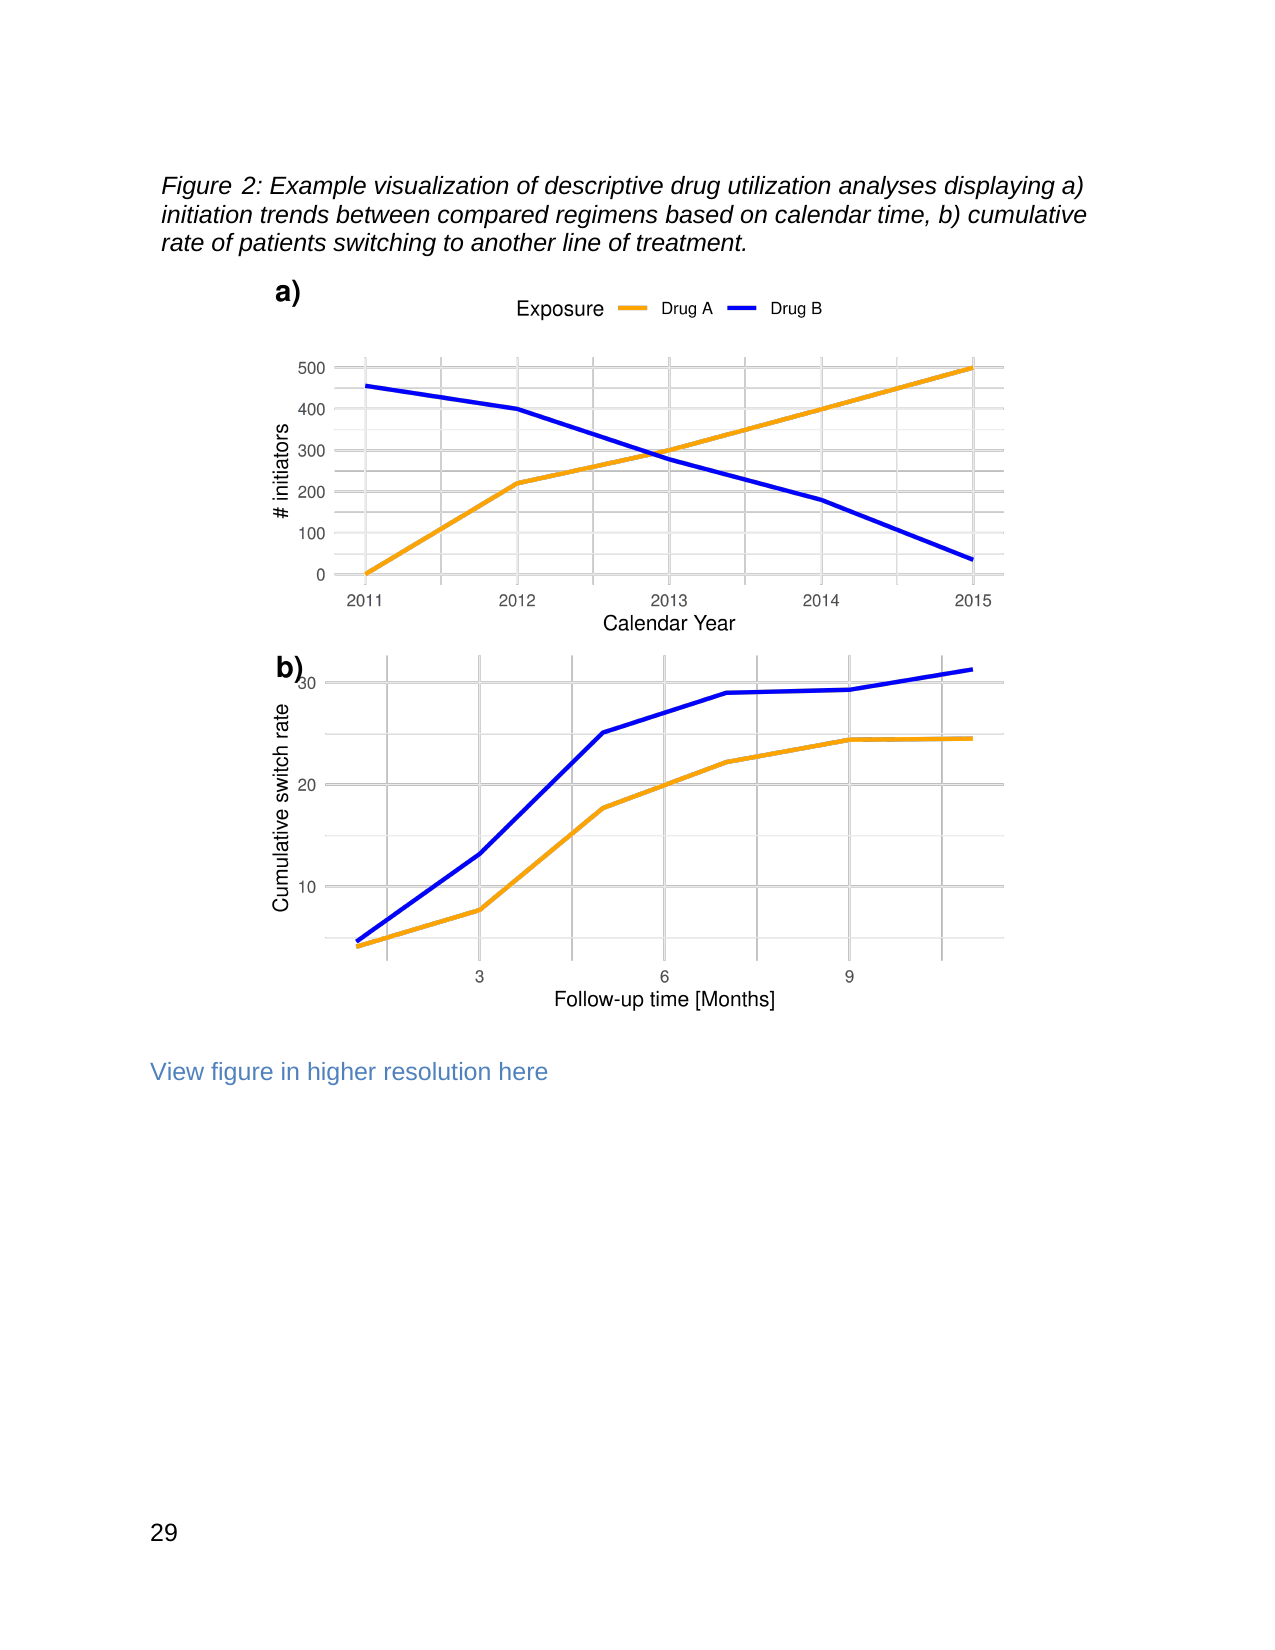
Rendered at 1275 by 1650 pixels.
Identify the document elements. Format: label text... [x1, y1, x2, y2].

picture [262, 269, 1013, 1021]
table_header Figure 2: Example visualization of descriptive drug utilization analyses displaying a) initiation trends between compared regimens based on calendar time, b) cumulative rate of patients switching to another line of treatment. [150, 150, 1125, 1038]
text View figure in higher resolution here [150, 1057, 1125, 1086]
